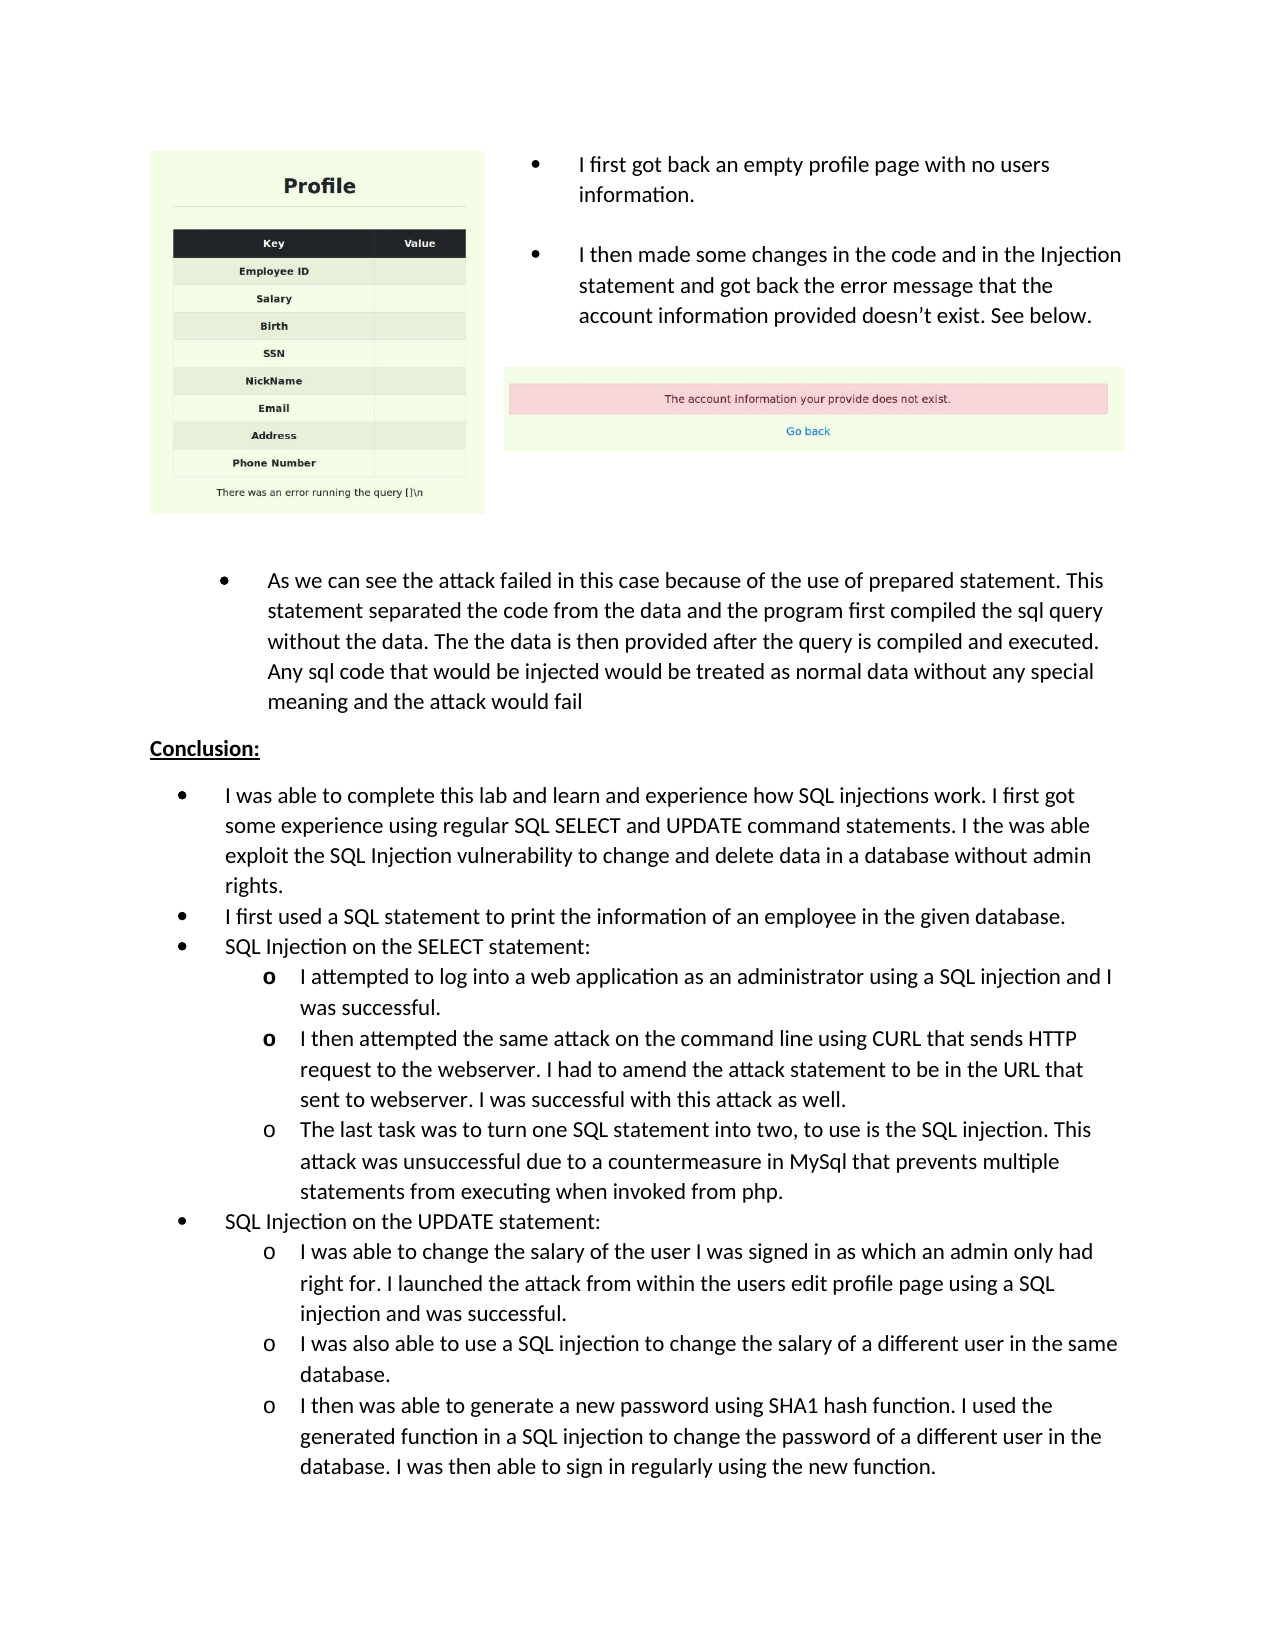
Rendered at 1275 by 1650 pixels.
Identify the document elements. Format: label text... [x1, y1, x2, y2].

list I first got back an empty profile page with no users information. [187, 150, 1125, 208]
list I was able to complete this lab and learn and experience how SQL injections work. I first got some experience using regular SQL SELECT and UPDATE command statements. I the was able exploit the SQL Injection vulnerability to change and delete data in a database without admin rights. [187, 781, 1125, 899]
list As we can see the attack failed in this case because of the use of prepared statement. This statement separated the code from the data and the program first compiled the sql query without the data. The the data is then provided after the query is compiled and executed. Any sql code that would be injected would be treated as normal data without any special meaning and the attack would fail [230, 566, 1125, 715]
picture [150, 151, 485, 514]
list I then was able to generate a new password using SHA1 hash function. I used the generated function in a SQL injection to change the password of a different user in the database. I was then able to sign in regularly using the new function. [262, 1391, 1125, 1480]
list SQL Injection on the UPDATE statement: [187, 1207, 1125, 1235]
list I was also able to use a SQL injection to change the salary of a different user in the same database. [262, 1329, 1125, 1389]
list I first used a SQL statement to print the information of an employee in the given database. [187, 902, 1125, 930]
list I was able to change the salary of the user I was signed in as which an admin only had right for. I launched the attack from within the users edit profile page using a SQL injection and was successful. [262, 1237, 1125, 1327]
picture [503, 367, 1125, 451]
list SQL Injection on the SELECT statement: [187, 932, 1125, 960]
list I then made some changes in the code and in the Injection statement and got back the error message that the account information provided doesn’t exist. See below. [485, 241, 1125, 329]
list I then attempted the same attack on the command line using CURL that sends HTTP request to the webserver. I had to amend the attack statement to be in the URL that sent to webserver. I was successful with this attack as well. [262, 1024, 1125, 1113]
list I attempted to log into a web application as an administrator using a SQL injection and I was successful. [262, 962, 1125, 1022]
text Conclusion: [150, 734, 1125, 762]
list The last task was to turn one SQL statement into two, to use is the SQL injection. This attack was unsuccessful due to a countermeasure in MySql that prevents multiple statements from executing when invoked from php. [262, 1116, 1125, 1205]
